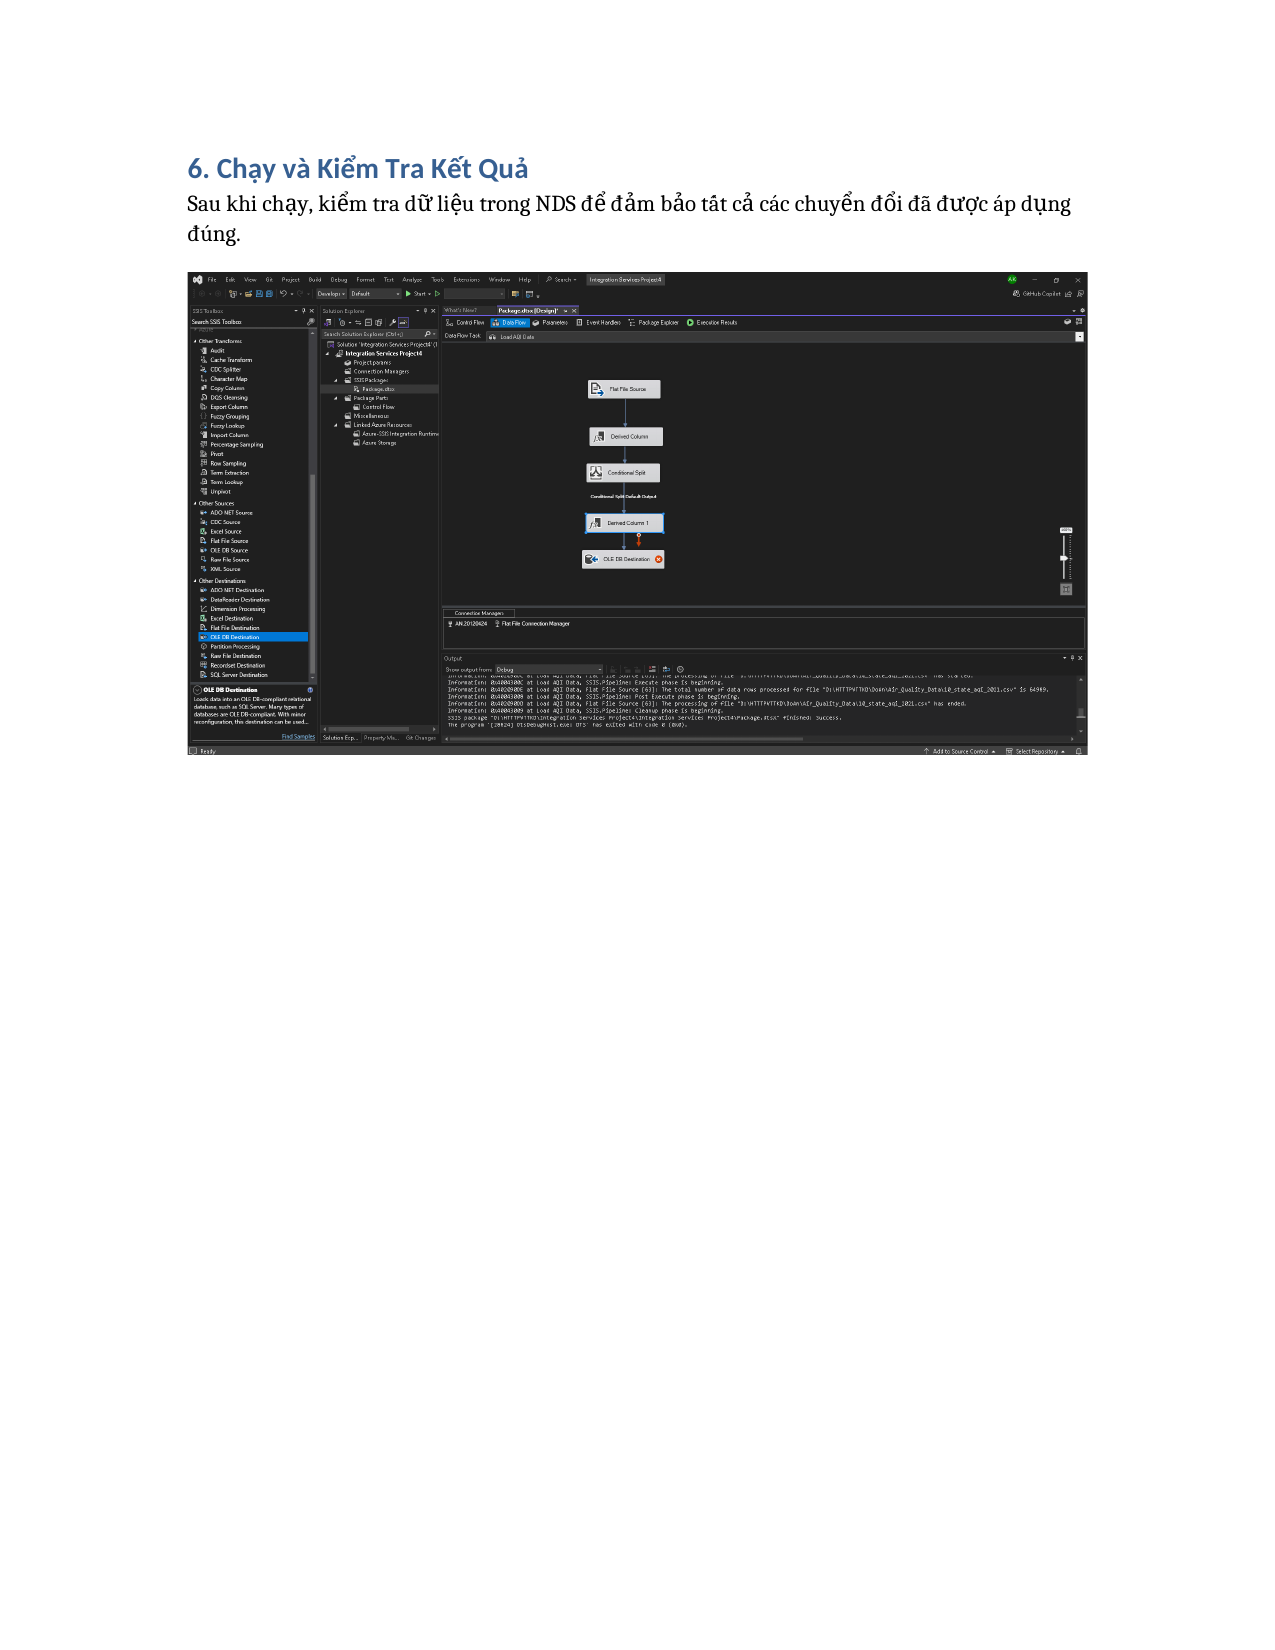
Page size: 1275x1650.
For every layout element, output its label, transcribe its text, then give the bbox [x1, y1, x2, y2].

picture [187, 272, 1088, 755]
text Sau khi chạy, kiểm tra dữ liệu trong NDS để đảm bảo tất cả các chuyển đổi đã được áp dụng đúng. [187, 191, 1087, 247]
subtitle 6. Chạy và Kiểm Tra Kết Quả [187, 150, 1087, 186]
